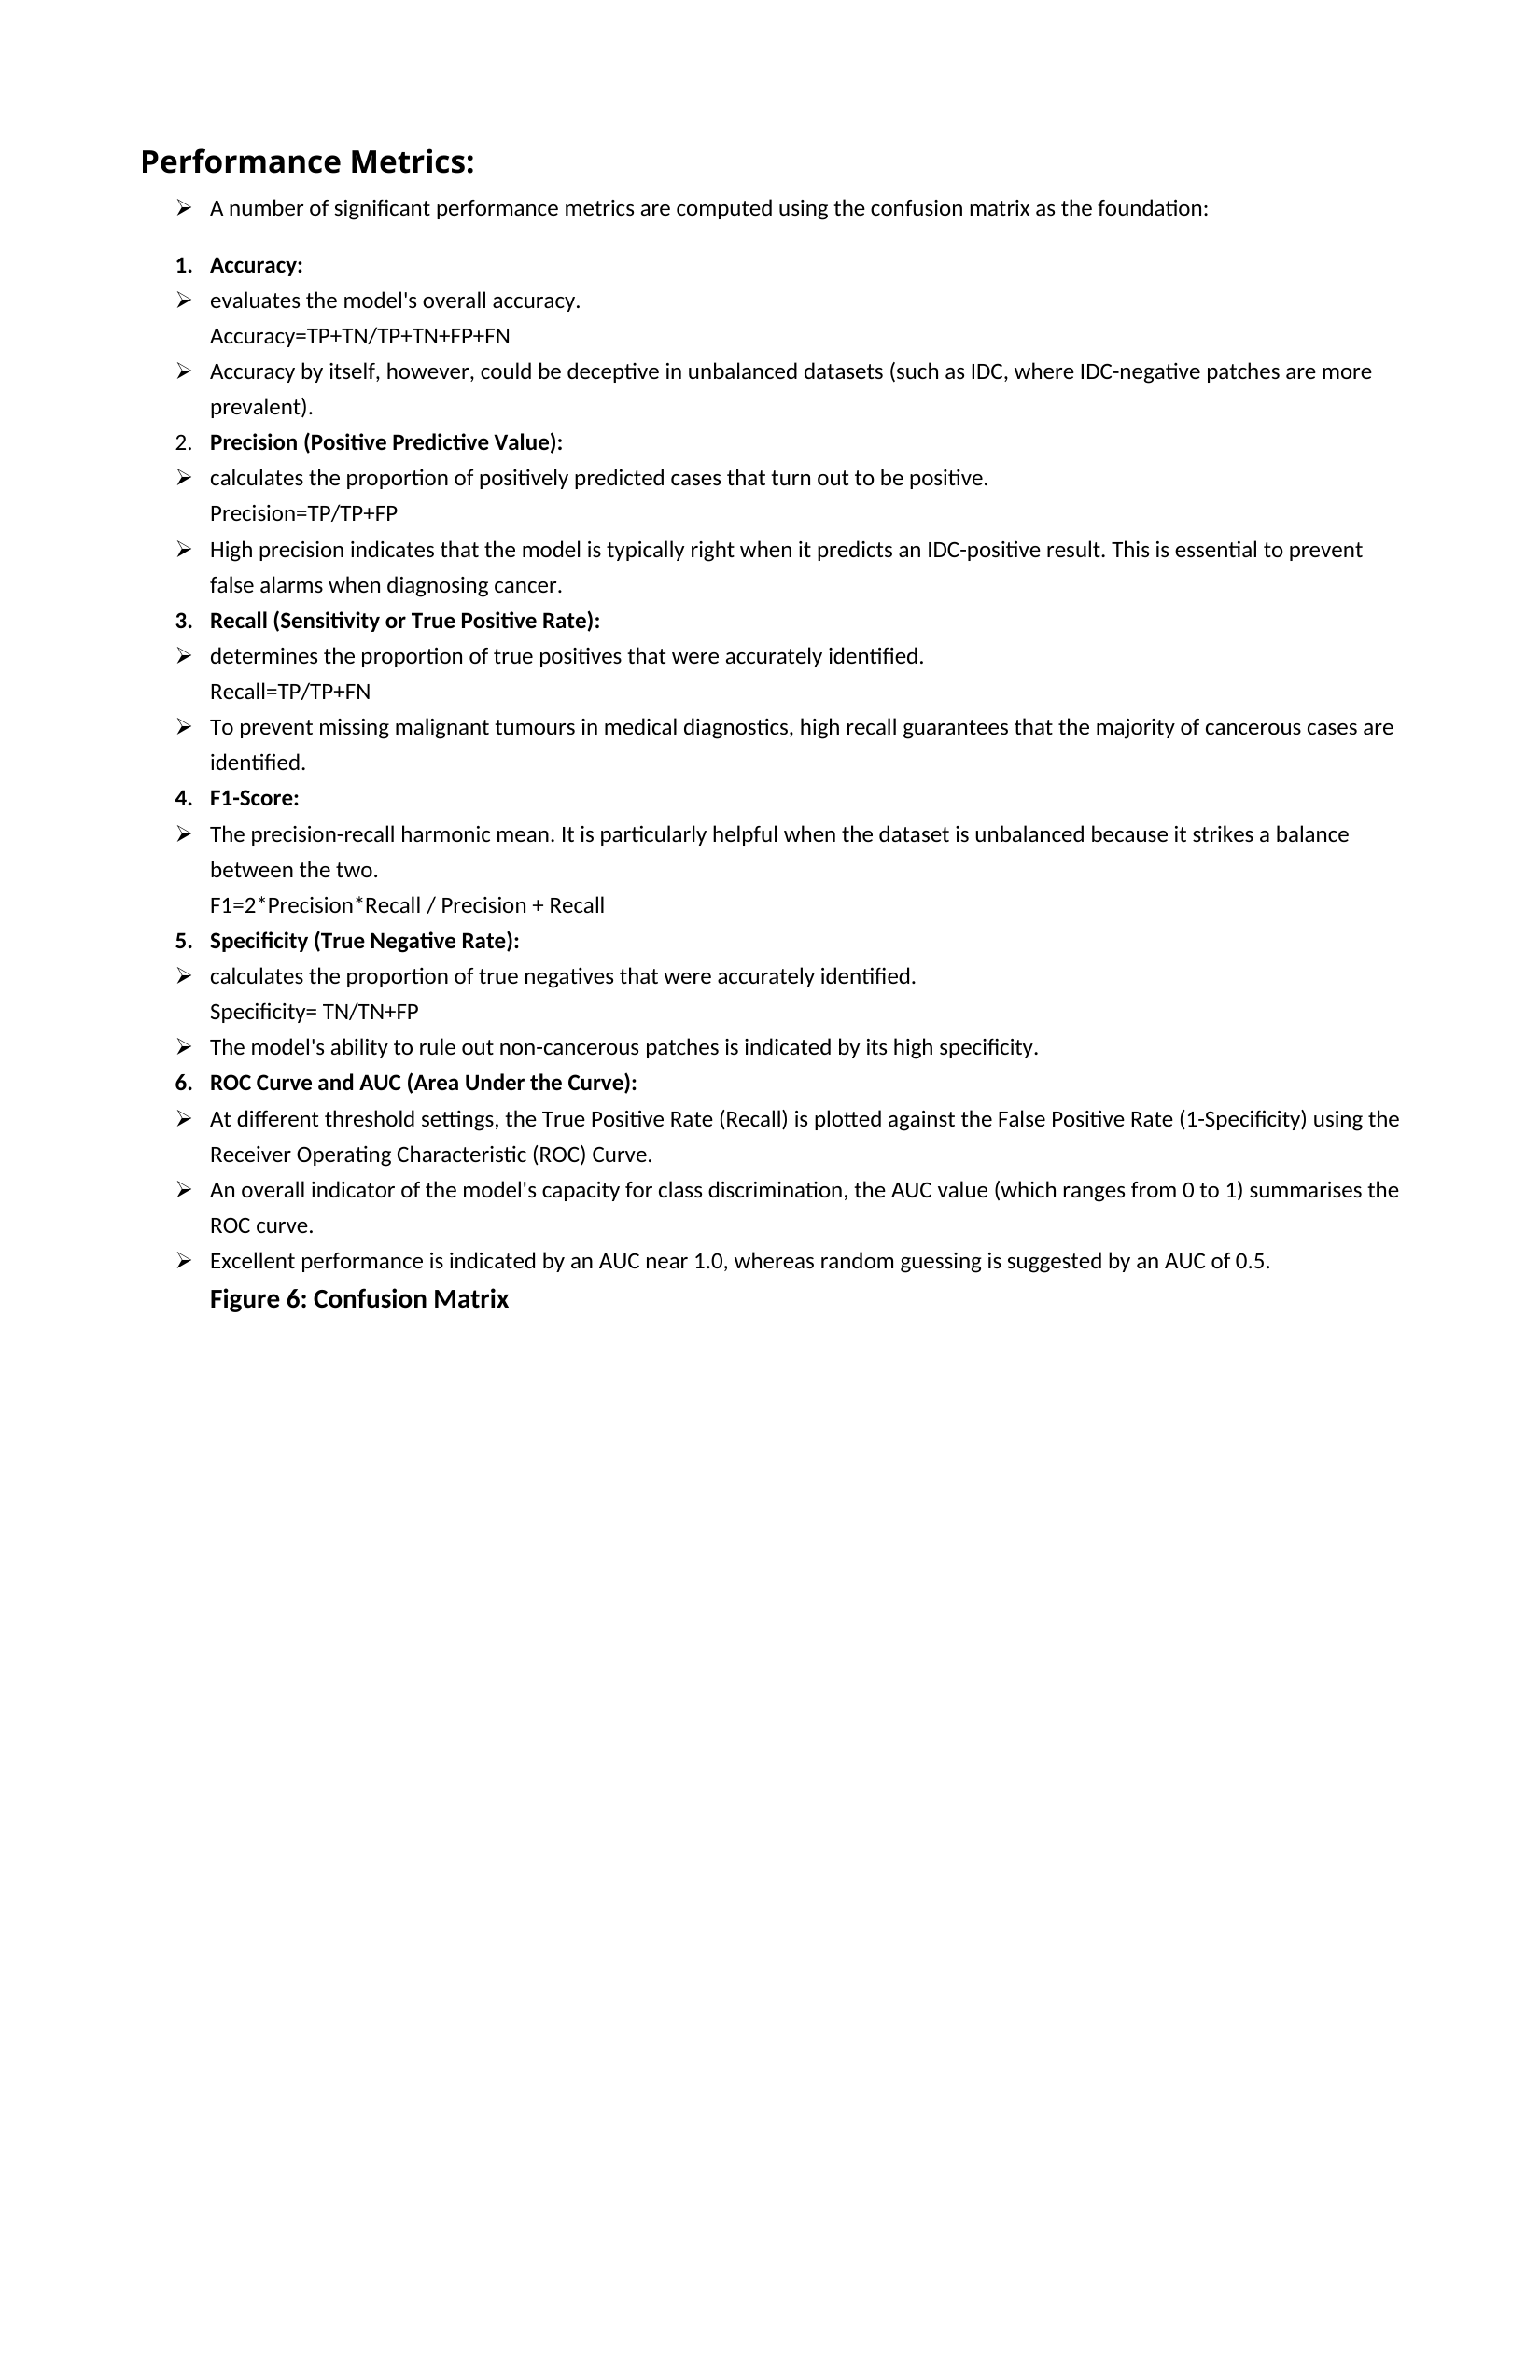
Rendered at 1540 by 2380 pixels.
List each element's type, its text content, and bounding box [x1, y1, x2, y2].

list Recall (Sensitivity or True Positive Rate): [175, 606, 1400, 634]
list evaluates the model's overall accuracy. [175, 286, 1400, 314]
list Excellent performance is indicated by an AUC near 1.0, whereas random guessing is suggested by an AUC of 0.5. [175, 1246, 1400, 1275]
list High precision indicates that the model is typically right when it predicts an IDC-positive result. This is essential to prevent false alarms when diagnosing cancer. [175, 535, 1400, 598]
list Figure 6: Confusion Matrix [210, 1281, 1400, 1315]
list F1=2*Precision*Recall / Precision + Recall [210, 890, 1400, 918]
list Accuracy: [175, 250, 1400, 278]
list The precision-recall harmonic mean. It is particularly helpful when the dataset is unbalanced because it strikes a balance between the two. [175, 819, 1400, 883]
list calculates the proportion of positively predicted cases that turn out to be positive. [175, 464, 1400, 492]
list Precision (Positive Predictive Value): [175, 427, 1400, 456]
subtitle Performance Metrics: [140, 140, 1400, 182]
list Precision=TP/TP+FP [210, 499, 1400, 527]
list At different threshold settings, the True Positive Rate (Recall) is plotted against the False Positive Rate (1-Specificity) using the Receiver Operating Characteristic (ROC) Curve. [175, 1104, 1400, 1168]
list Accuracy=TP+TN/TP+TN+FP+FN [210, 321, 1400, 349]
list The model's ability to rule out non-cancerous patches is indicated by its high specificity. [175, 1033, 1400, 1061]
list F1-Score: [175, 784, 1400, 812]
list calculates the proportion of true negatives that were accurately identified. [175, 961, 1400, 990]
list A number of significant performance metrics are computed using the confusion matrix as the foundation: [175, 193, 1400, 221]
list Specificity (True Negative Rate): [175, 926, 1400, 955]
list Specificity= TN/TN+FP [210, 997, 1400, 1026]
list To prevent missing malignant tumours in medical diagnostics, high recall guarantees that the majority of cancerous cases are identified. [175, 712, 1400, 777]
list determines the proportion of true positives that were accurately identified. [175, 641, 1400, 670]
list ROC Curve and AUC (Area Under the Curve): [175, 1069, 1400, 1097]
list Recall=TP/TP+FN [210, 677, 1400, 706]
list Accuracy by itself, however, could be deceptive in unbalanced datasets (such as IDC, where IDC-negative patches are more prevalent). [175, 357, 1400, 421]
list An overall indicator of the model's capacity for class discrimination, the AUC value (which ranges from 0 to 1) summarises the ROC curve. [175, 1175, 1400, 1239]
